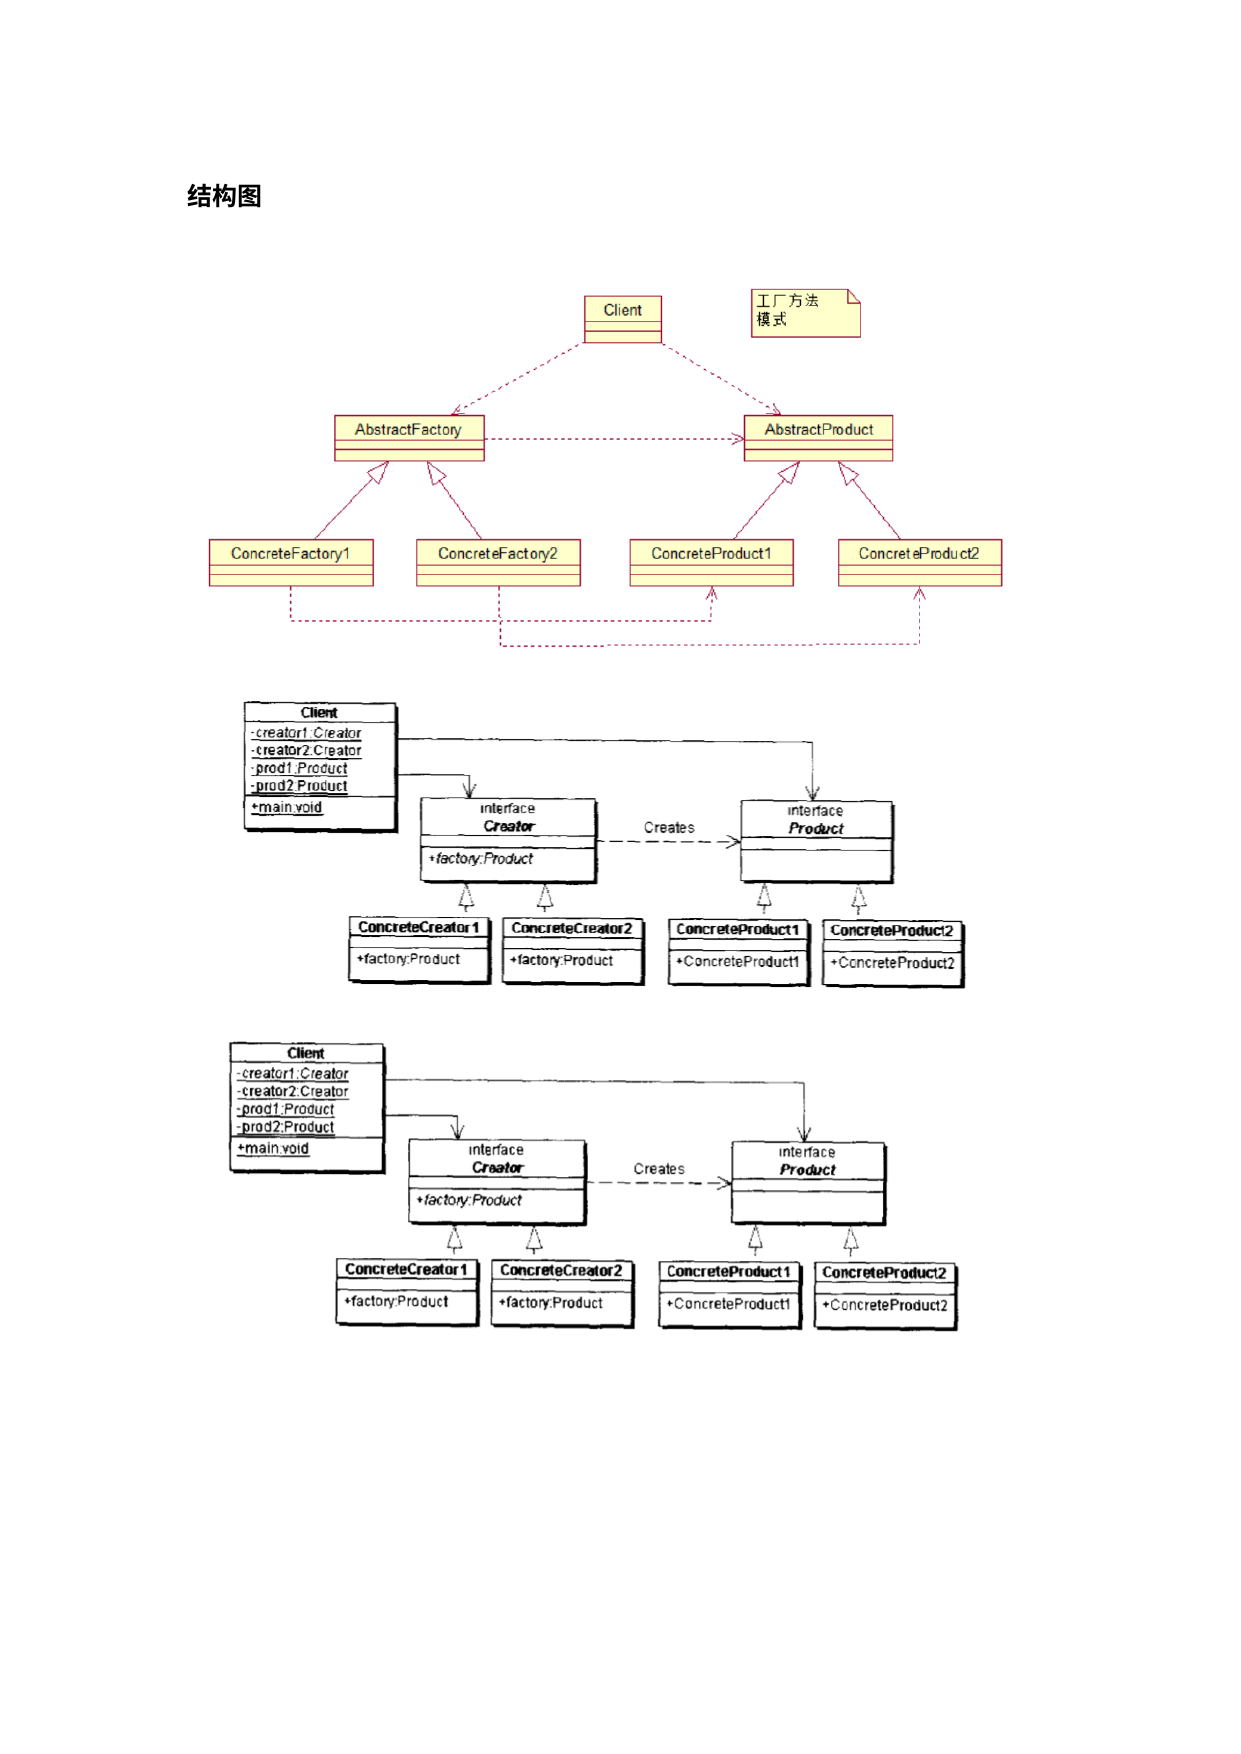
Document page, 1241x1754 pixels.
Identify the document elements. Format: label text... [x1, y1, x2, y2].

picture [187, 678, 1053, 1015]
subtitle 结构图 [187, 162, 1053, 227]
picture [187, 252, 1053, 661]
picture [187, 1026, 1053, 1350]
